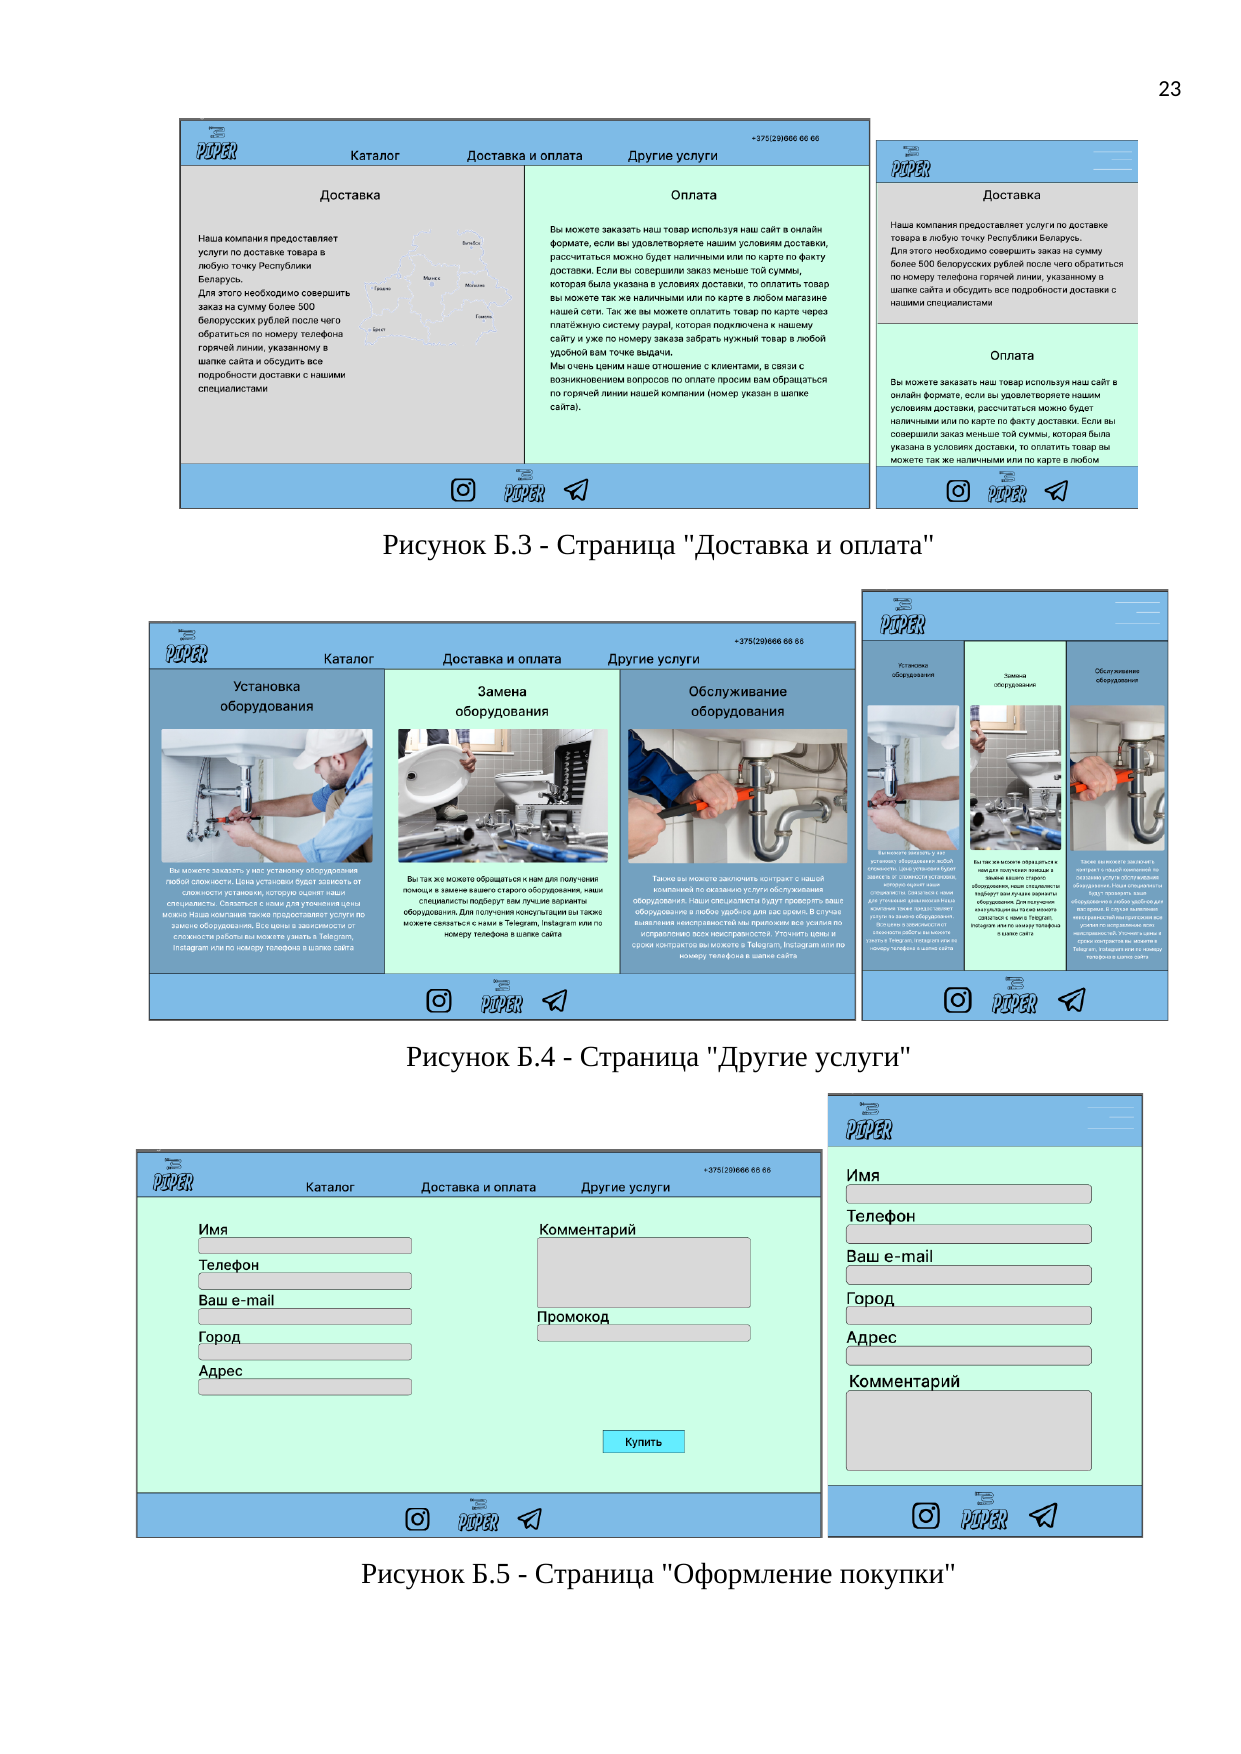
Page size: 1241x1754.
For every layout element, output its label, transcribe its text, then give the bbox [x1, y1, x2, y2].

picture [875, 140, 1138, 509]
picture [827, 1093, 1144, 1538]
picture [861, 589, 1169, 1021]
picture [148, 621, 857, 1021]
text Рисунок Б.3 - Страница "Доставка и оплата" [136, 527, 1181, 561]
picture [135, 1149, 823, 1538]
picture [179, 118, 871, 509]
text Рисунок Б.4 - Страница "Другие услуги" [136, 1039, 1181, 1073]
text Рисунок Б.5 - Страница "Оформление покупки" [136, 1556, 1181, 1589]
